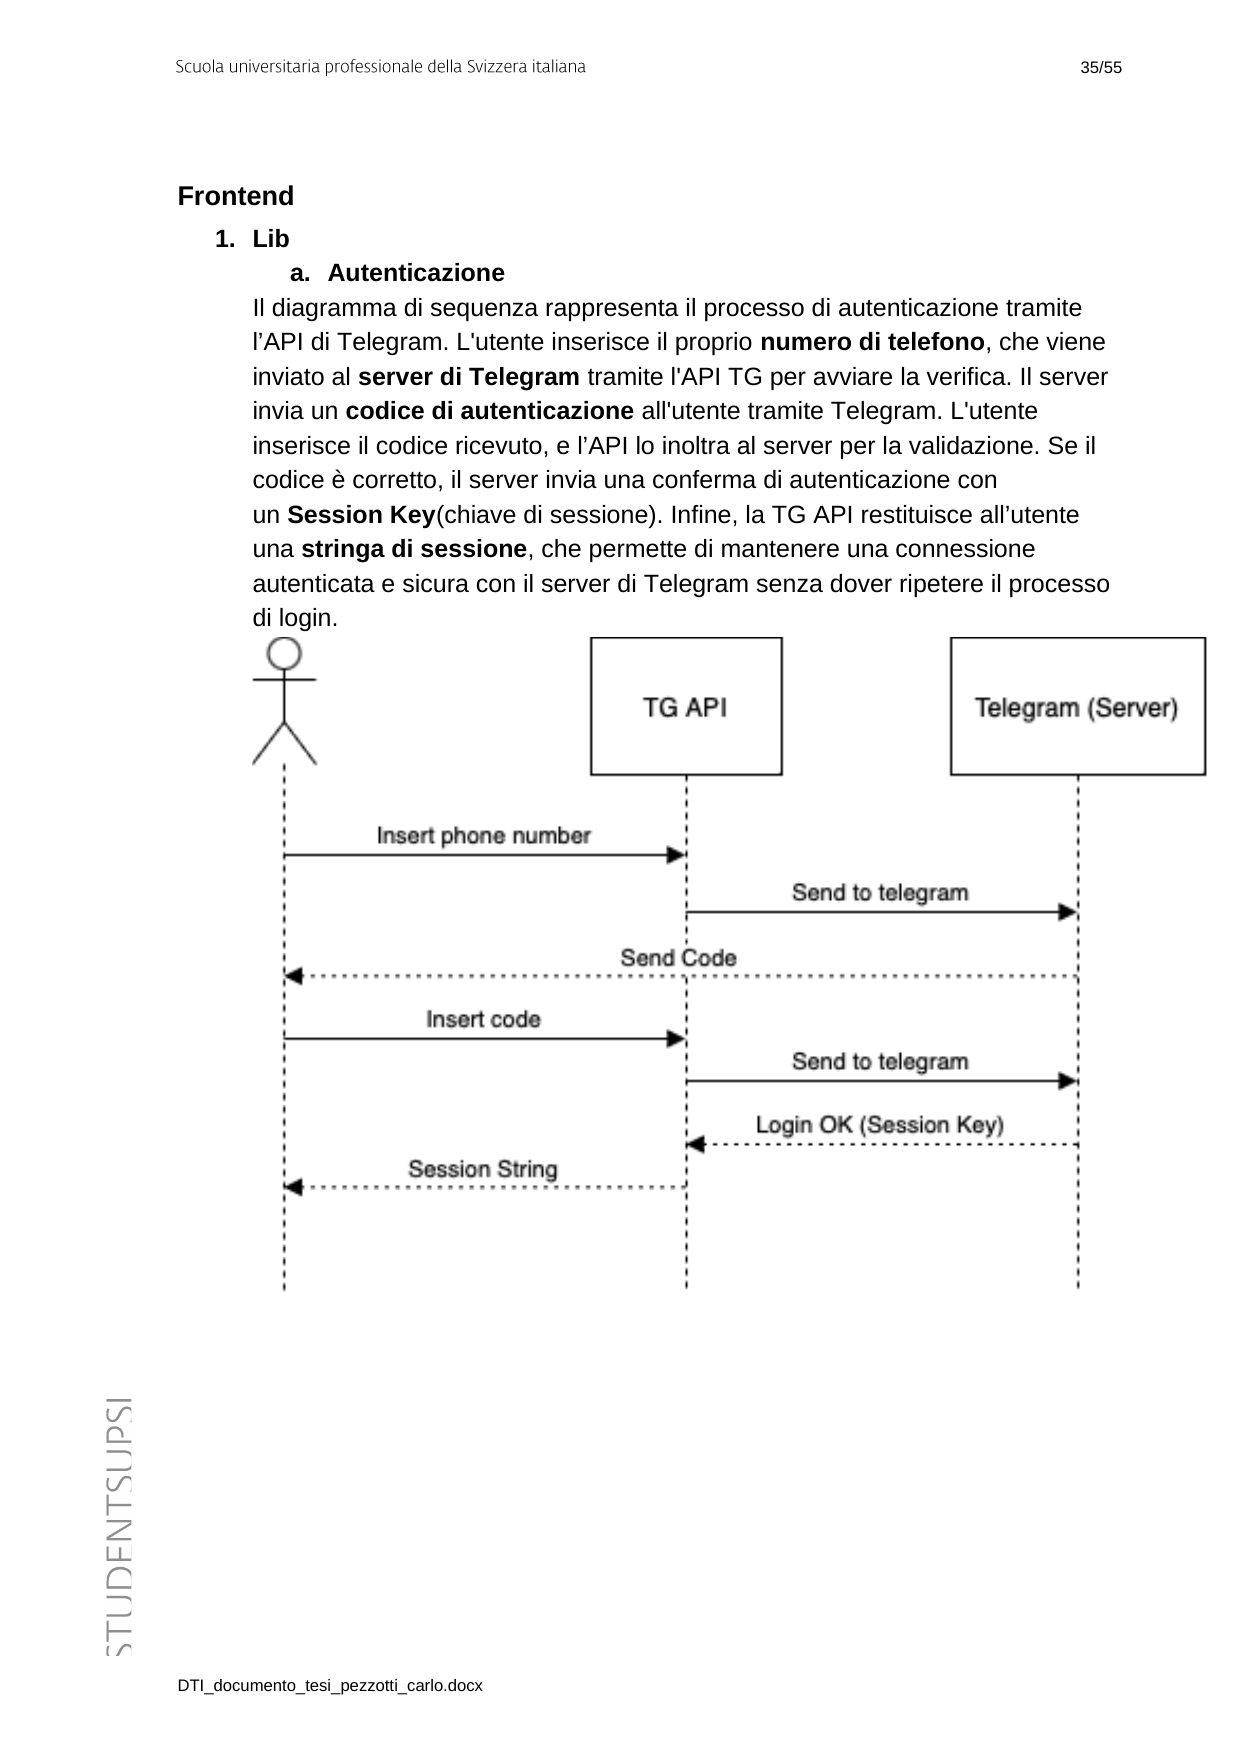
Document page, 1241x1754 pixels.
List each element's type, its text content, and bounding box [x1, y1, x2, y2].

subtitle Frontend [177, 180, 1122, 211]
list Il diagramma di sequenza rappresenta il processo di autenticazione tramite l’API di Telegram. L'utente inserisce il proprio numero di telefono, che viene inviato al server di Telegram tramite l'API TG per avviare la verifica. Il server invia un codice di autenticazione all'utente tramite Telegram. L'utente inserisce il codice ricevuto, e l’API lo inoltra al server per la validazione. Se il codice è corretto, il server invia una conferma di autenticazione con un Session Key(chiave di sessione). Infine, la TG API restituisce all’utente una stringa di sessione, che permette di mantenere una connessione autenticata e sicura con il server di Telegram senza dover ripetere il processo di login. [252, 293, 1122, 632]
list Lib [215, 224, 1122, 253]
list Autenticazione [290, 258, 1122, 287]
picture [106, 1399, 132, 1657]
picture [252, 637, 1209, 1298]
picture [168, 53, 602, 80]
